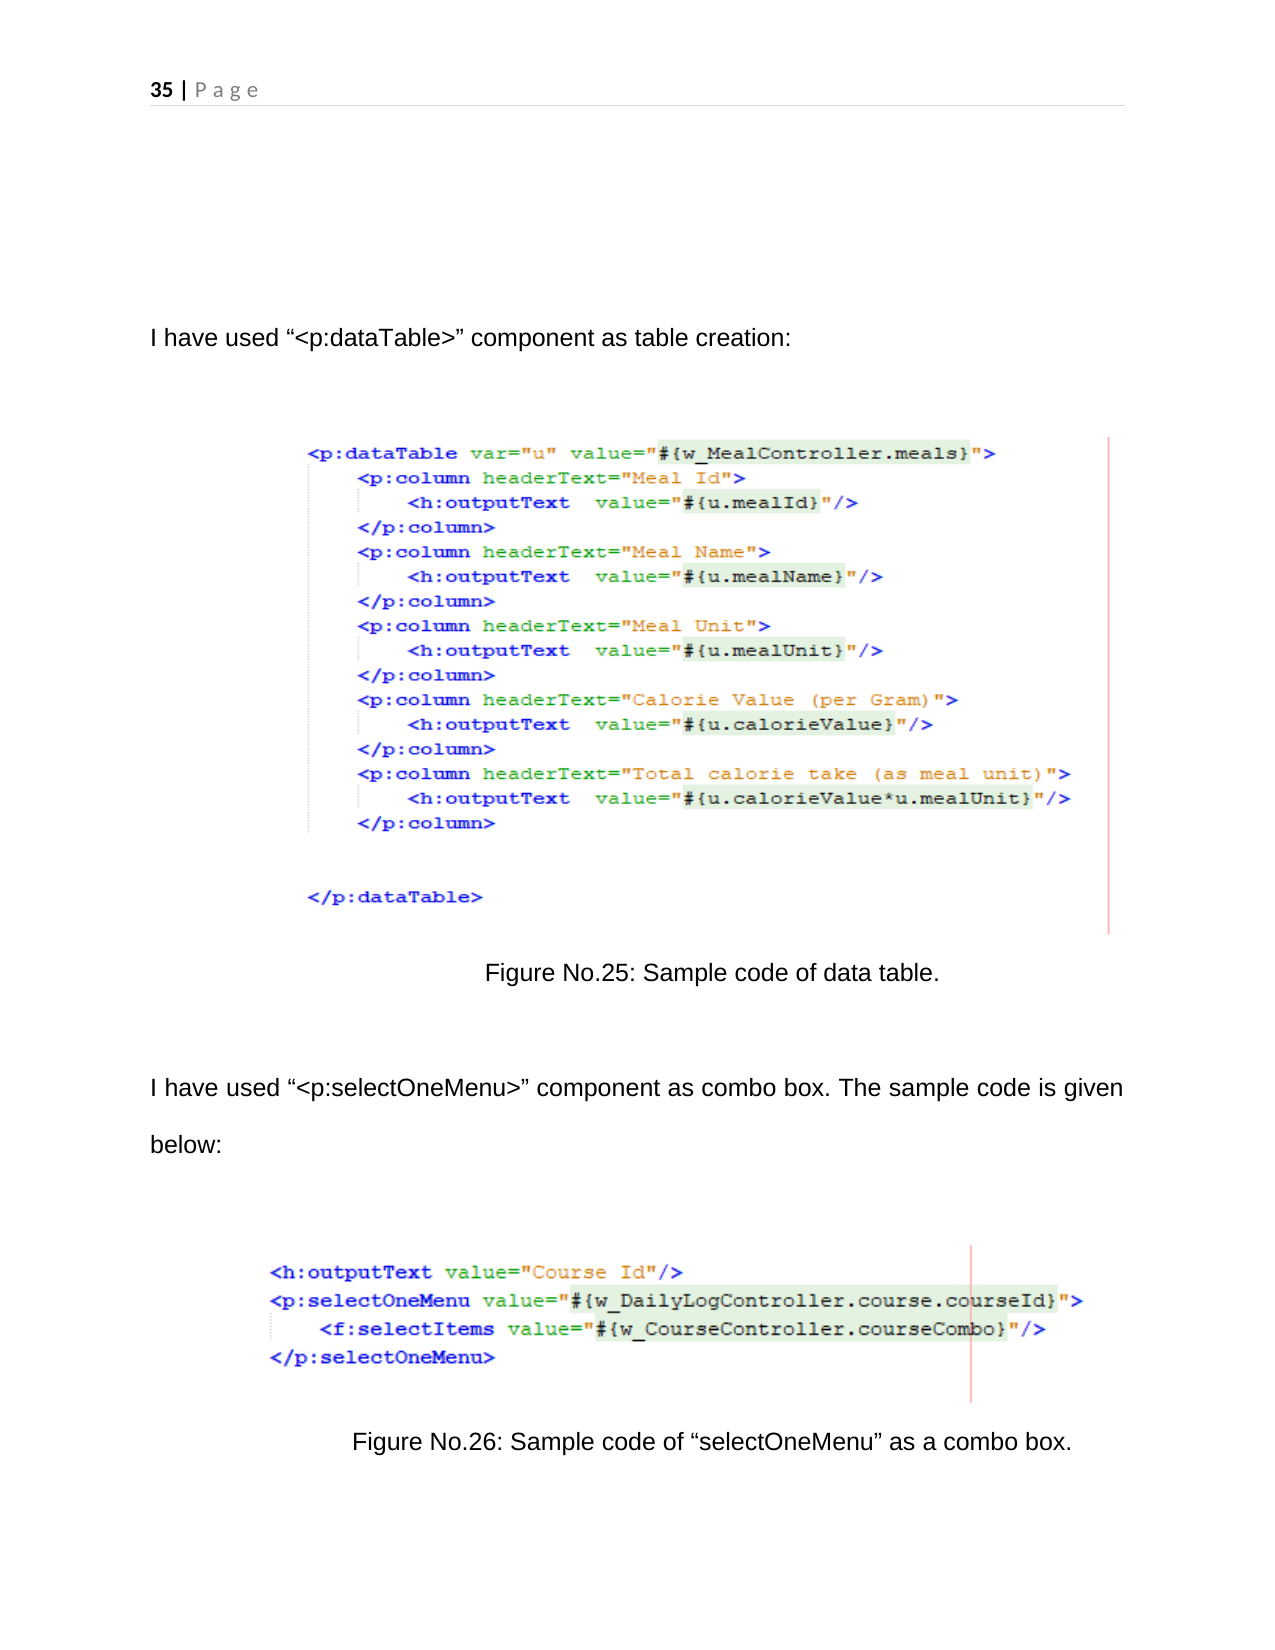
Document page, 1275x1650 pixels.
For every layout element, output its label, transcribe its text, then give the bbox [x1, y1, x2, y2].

picture [300, 437, 1155, 934]
text I have used “<p:dataTable>” component as table creation: [150, 322, 1125, 351]
text Figure No.26: Sample code of “selectOneMenu” as a combo box. [225, 1427, 1125, 1456]
picture [228, 1245, 1122, 1403]
text I have used “<p:selectOneMenu>” component as combo box. The sample code is given below: [150, 1072, 1125, 1159]
text Figure No.25: Sample code of data table. [225, 957, 1125, 986]
